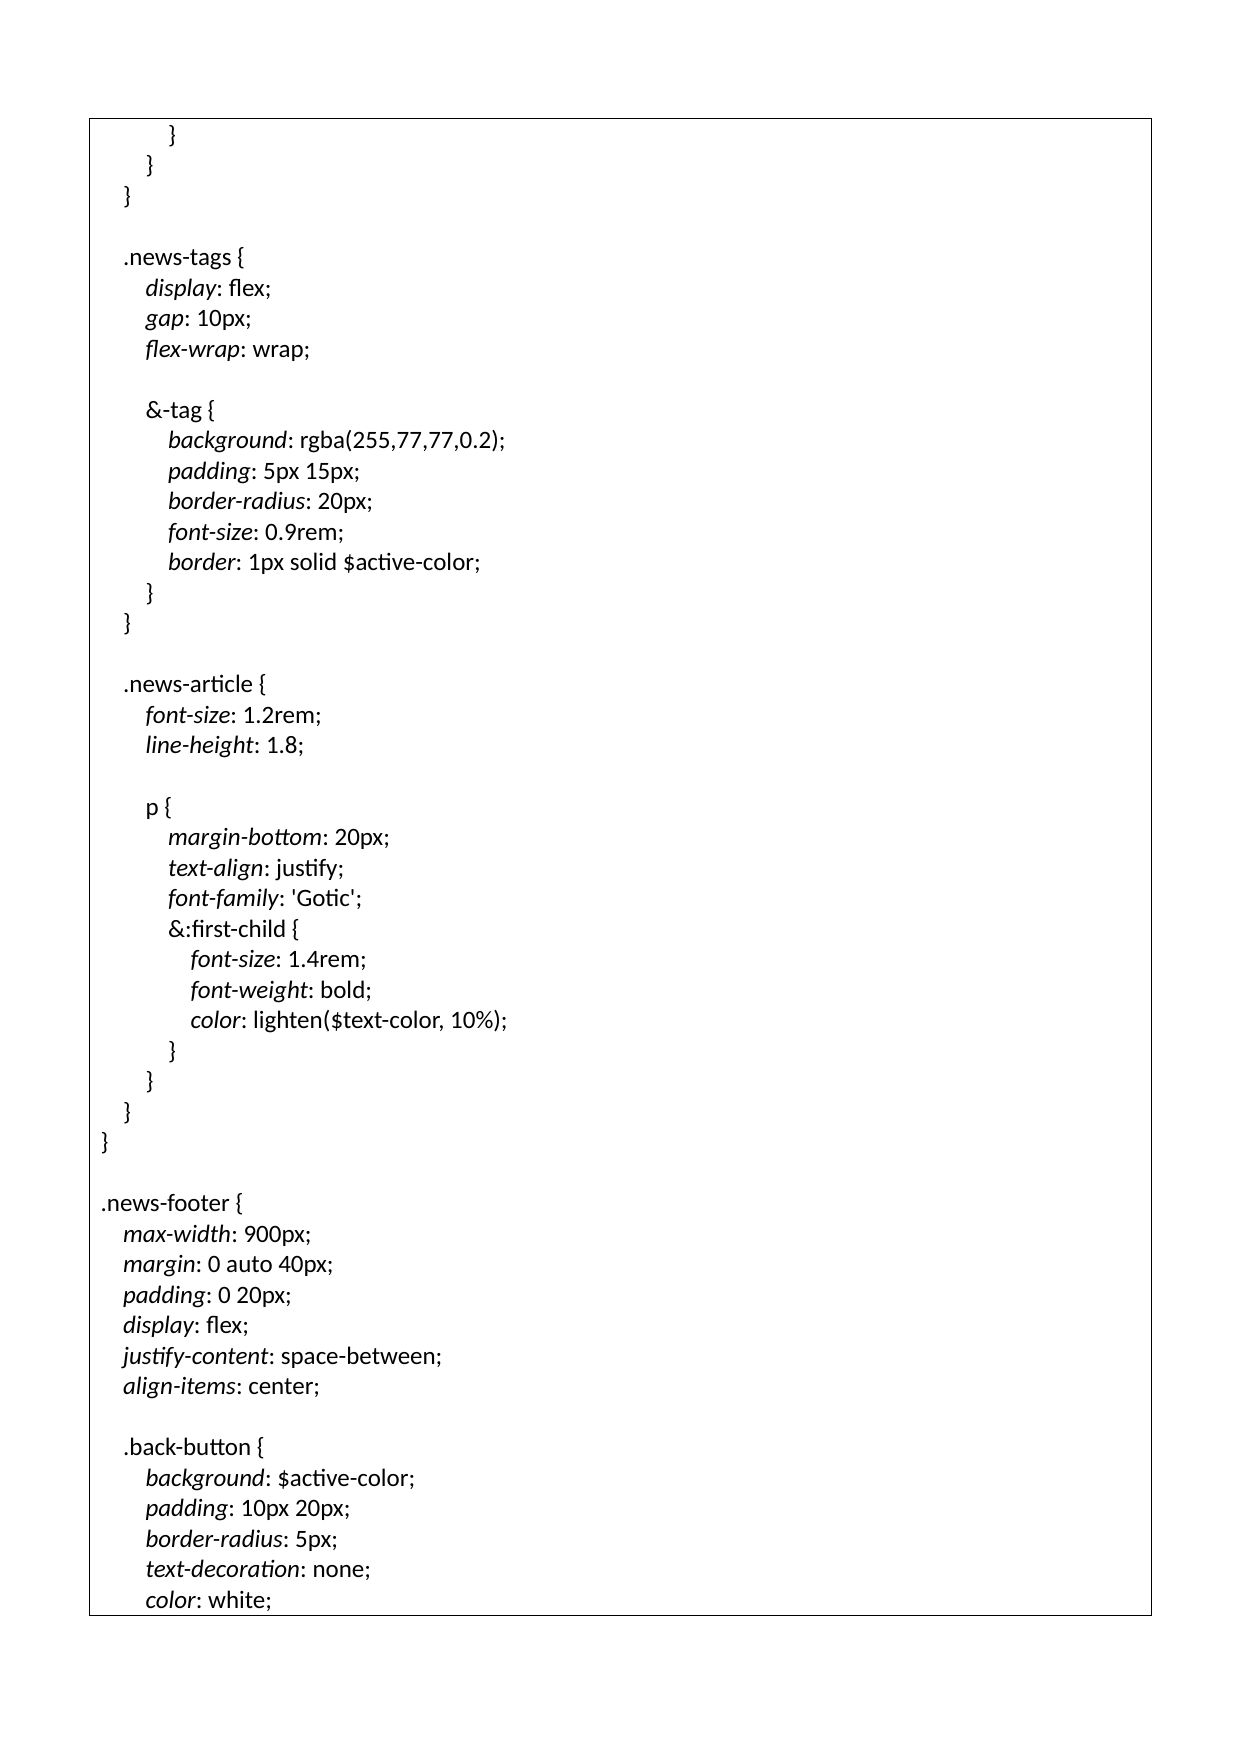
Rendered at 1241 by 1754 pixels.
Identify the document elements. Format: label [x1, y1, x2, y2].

table_header [90, 119, 1151, 1615]
